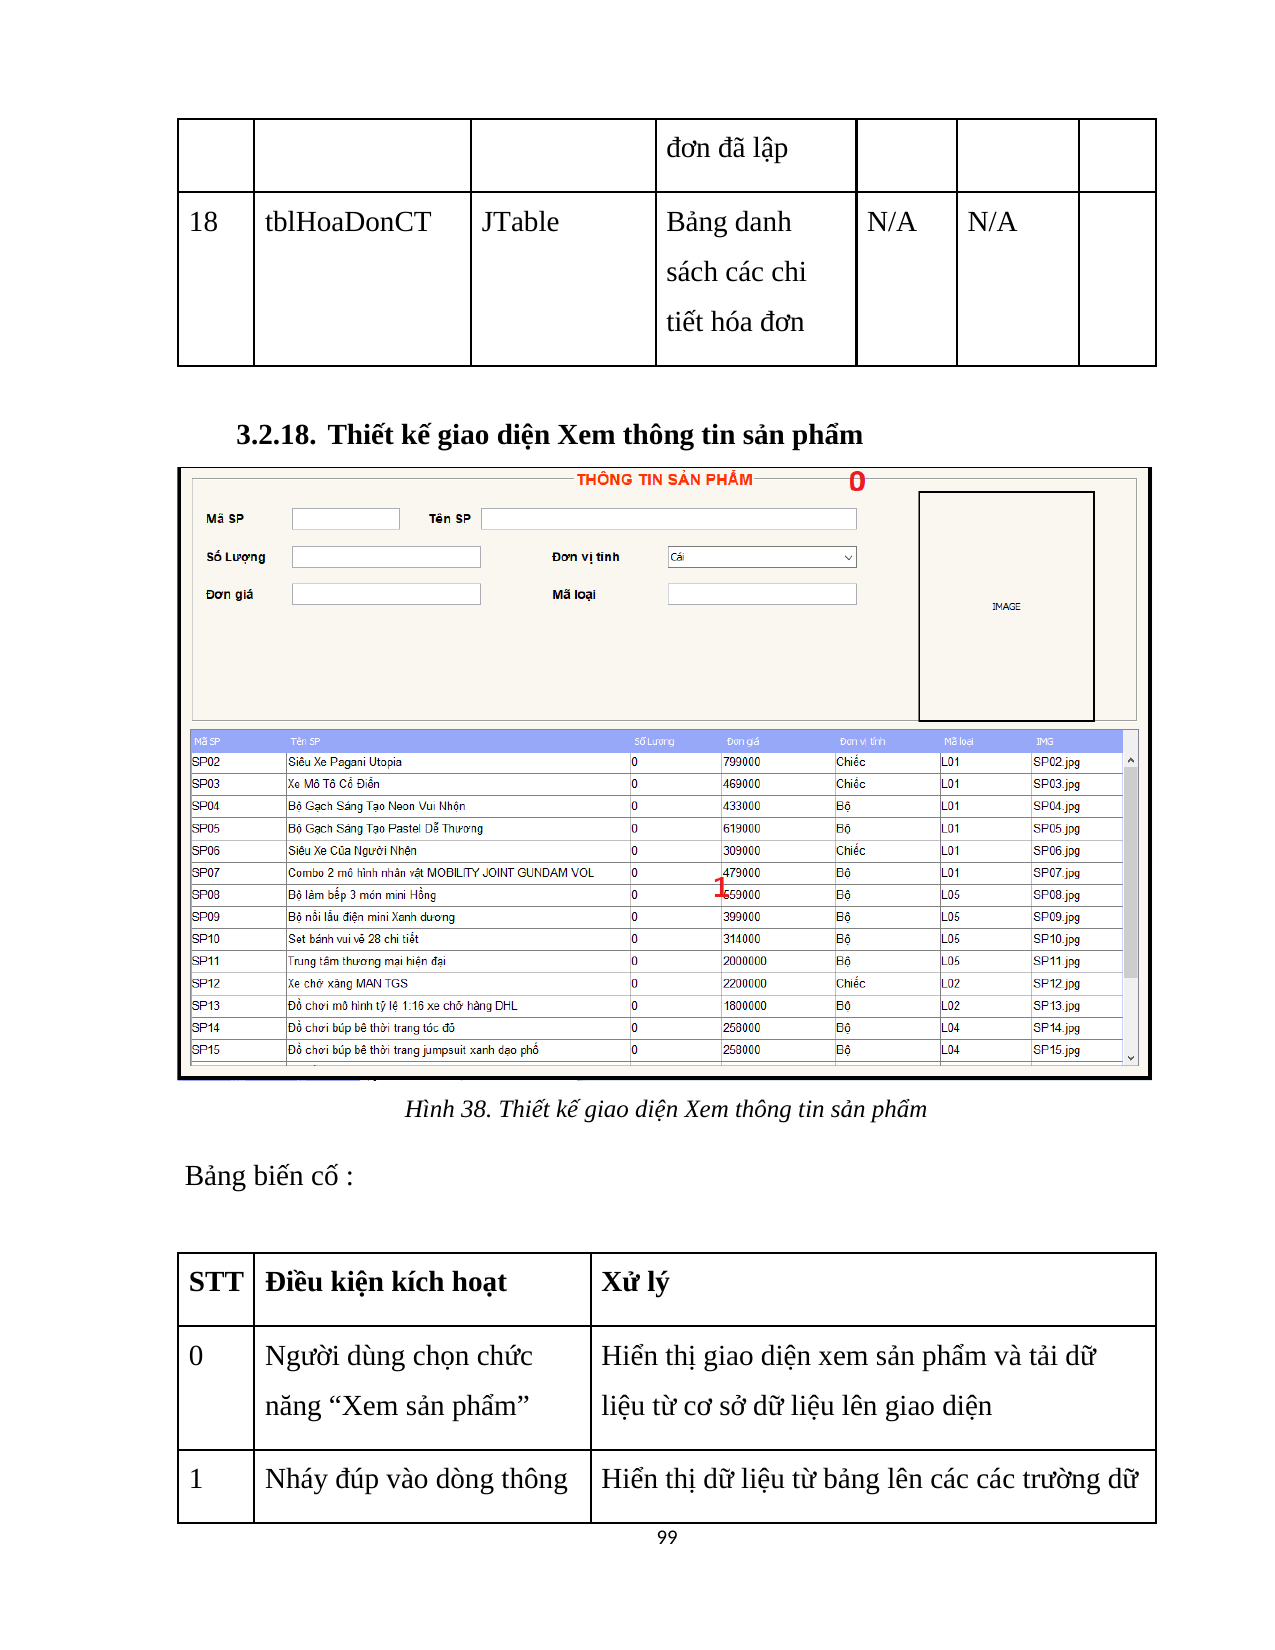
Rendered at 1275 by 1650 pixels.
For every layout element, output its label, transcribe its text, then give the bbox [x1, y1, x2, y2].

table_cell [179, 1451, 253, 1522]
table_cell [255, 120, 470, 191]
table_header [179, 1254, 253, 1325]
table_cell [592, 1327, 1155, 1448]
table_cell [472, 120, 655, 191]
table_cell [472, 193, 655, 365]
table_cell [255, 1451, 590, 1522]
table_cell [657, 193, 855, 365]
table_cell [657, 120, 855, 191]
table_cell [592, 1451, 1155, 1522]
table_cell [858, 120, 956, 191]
text Bảng biến cố : [177, 1158, 1157, 1192]
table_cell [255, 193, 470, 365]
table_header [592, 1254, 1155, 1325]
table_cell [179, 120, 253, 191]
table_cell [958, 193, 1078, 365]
picture [177, 467, 1153, 1081]
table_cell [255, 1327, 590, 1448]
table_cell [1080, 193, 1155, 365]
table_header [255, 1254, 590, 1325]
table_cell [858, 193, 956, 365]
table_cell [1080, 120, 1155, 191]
list Thiết kế giao diện Xem thông tin sản phẩm [177, 417, 1157, 451]
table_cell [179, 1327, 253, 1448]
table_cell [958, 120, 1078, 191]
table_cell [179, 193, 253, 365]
